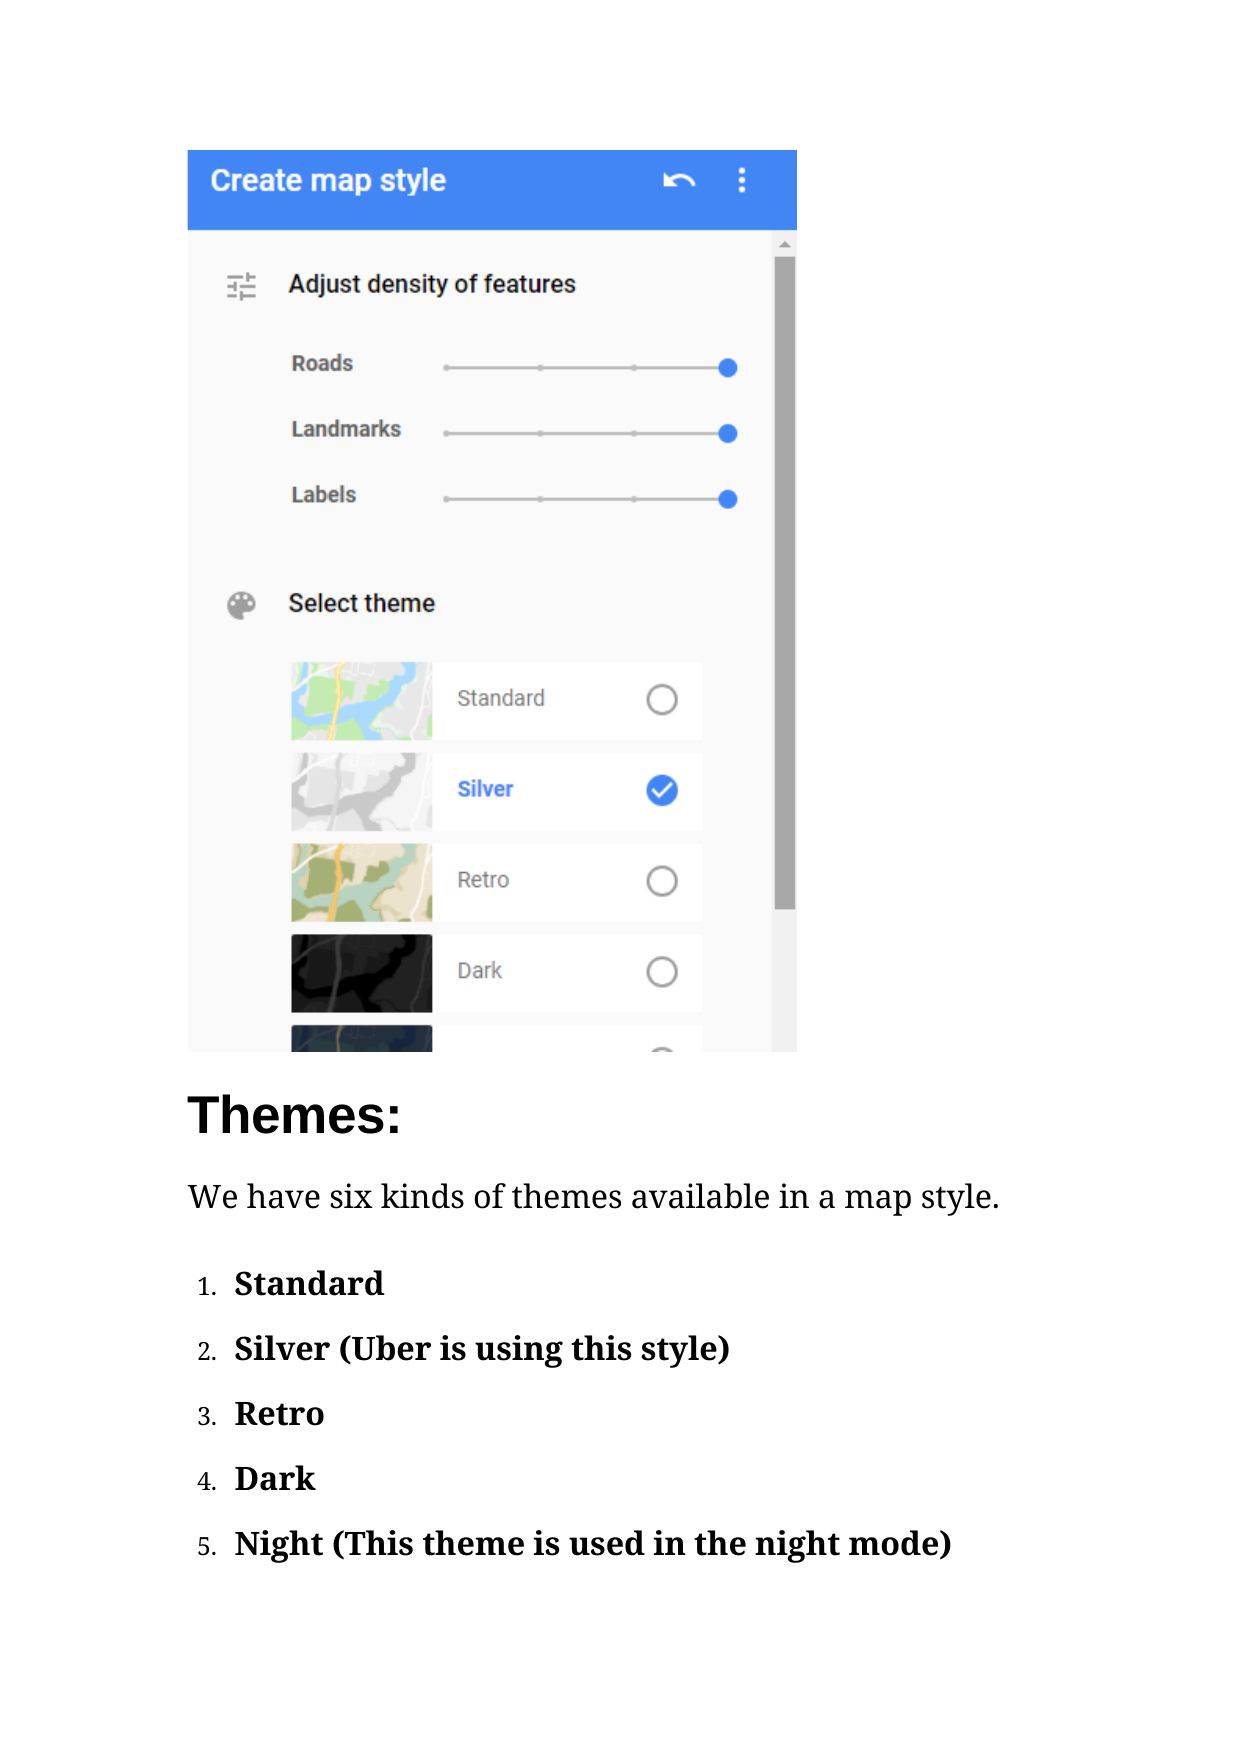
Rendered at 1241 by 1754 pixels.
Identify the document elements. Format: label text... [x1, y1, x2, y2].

picture [187, 150, 797, 1052]
list Silver (Uber is using this style) [197, 1326, 1053, 1370]
text We have six kinds of themes available in a map style. [187, 1173, 1053, 1217]
subtitle Themes: [187, 1083, 1053, 1144]
list Retro [197, 1391, 1053, 1435]
list Night (This theme is used in the night mode) [197, 1520, 1053, 1564]
list Dark [197, 1456, 1053, 1499]
list Standard [197, 1261, 1053, 1305]
